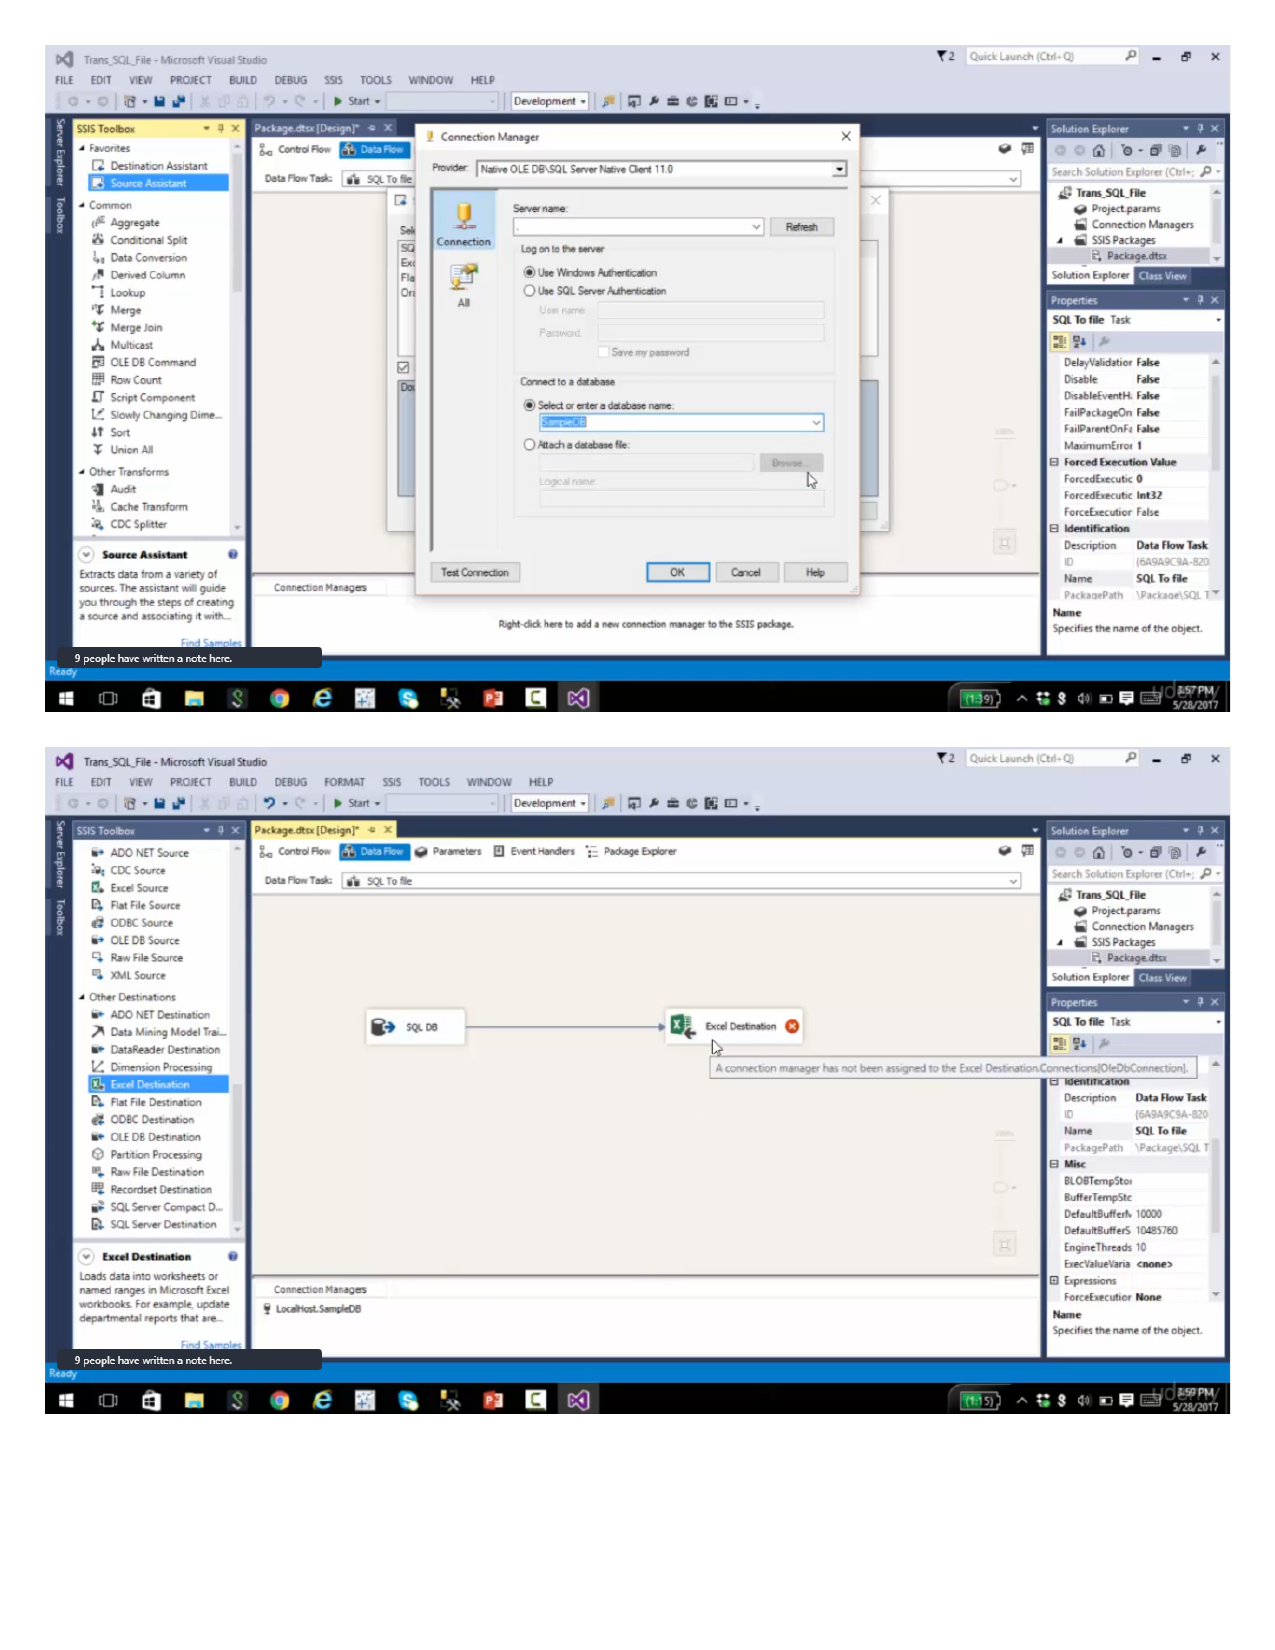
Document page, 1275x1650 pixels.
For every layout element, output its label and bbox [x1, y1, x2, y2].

picture [45, 45, 1230, 712]
picture [45, 747, 1230, 1414]
